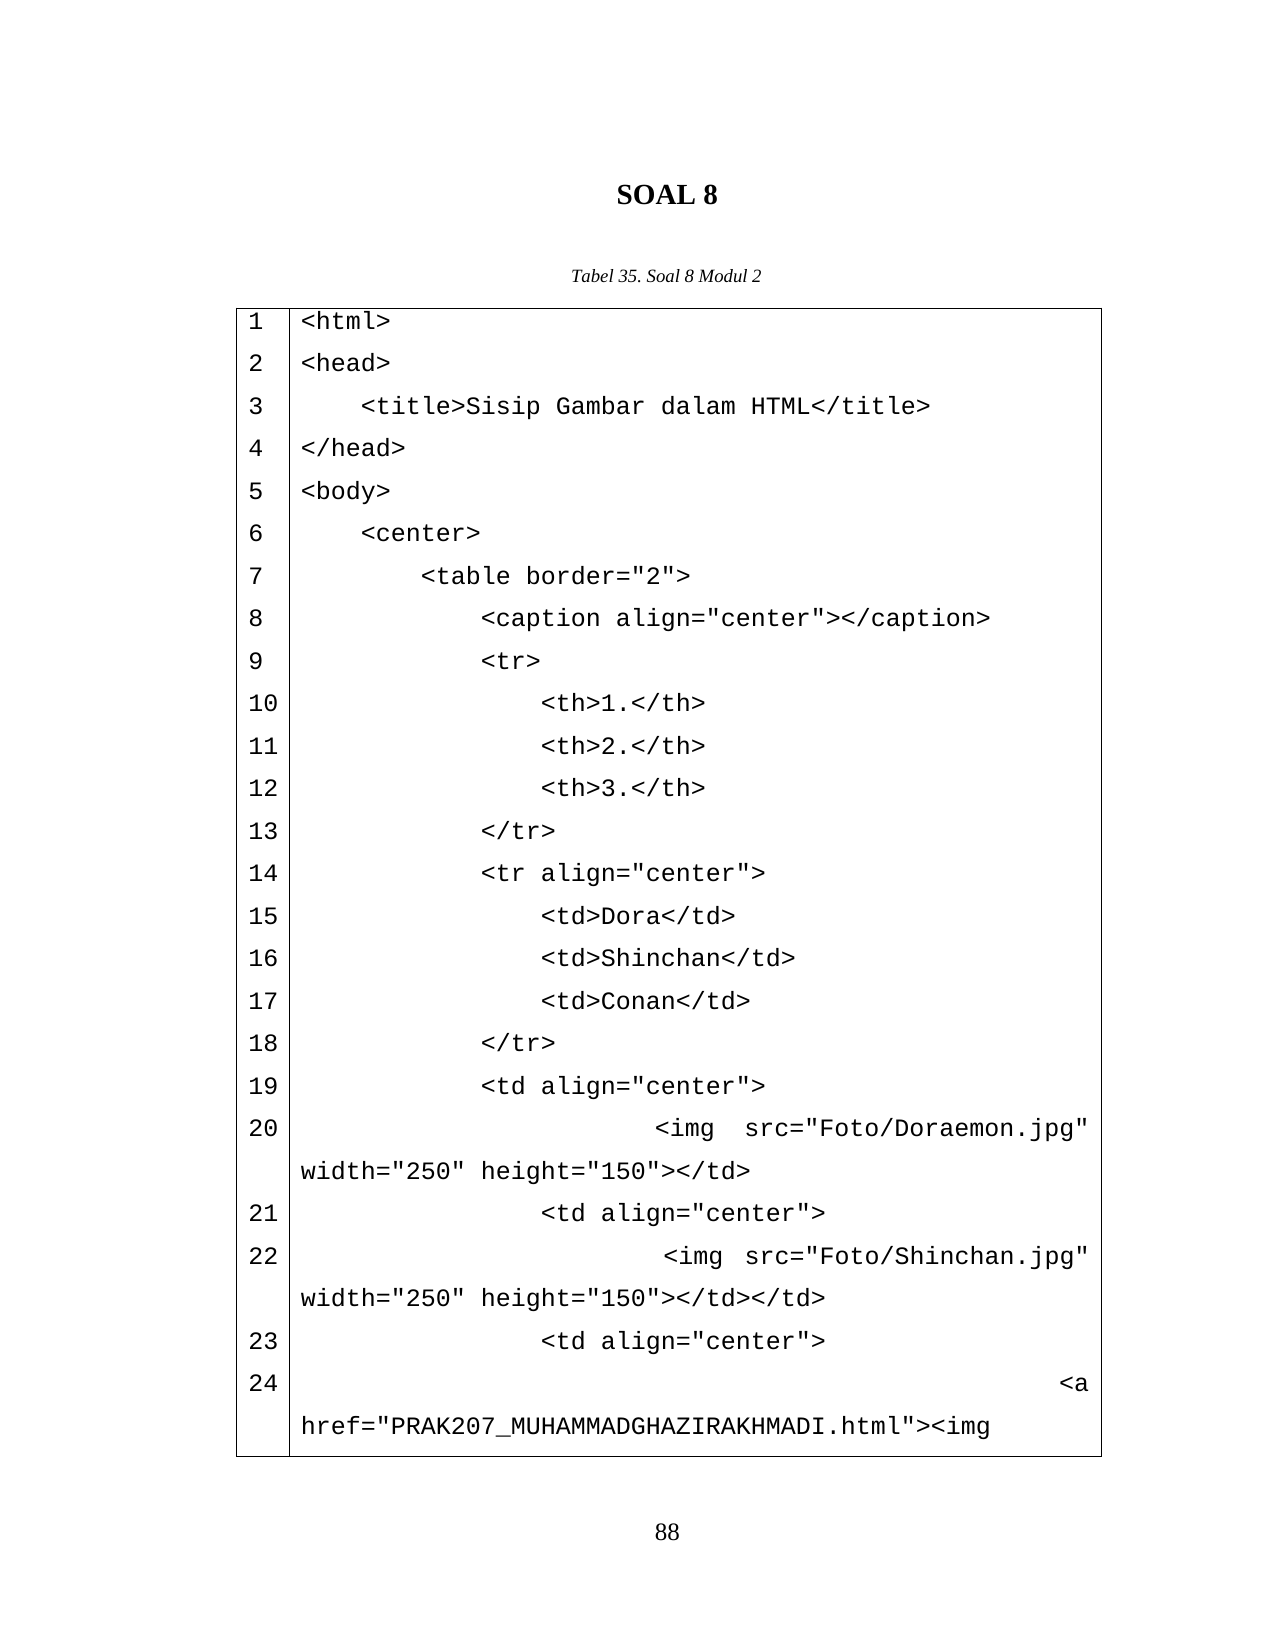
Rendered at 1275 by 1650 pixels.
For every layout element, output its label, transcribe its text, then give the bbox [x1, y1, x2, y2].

subtitle SOAL 8 [236, 177, 1098, 211]
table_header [237, 309, 289, 1456]
text Tabel 35. Soal 8 Modul 2 [236, 265, 1098, 287]
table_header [290, 309, 1101, 1456]
